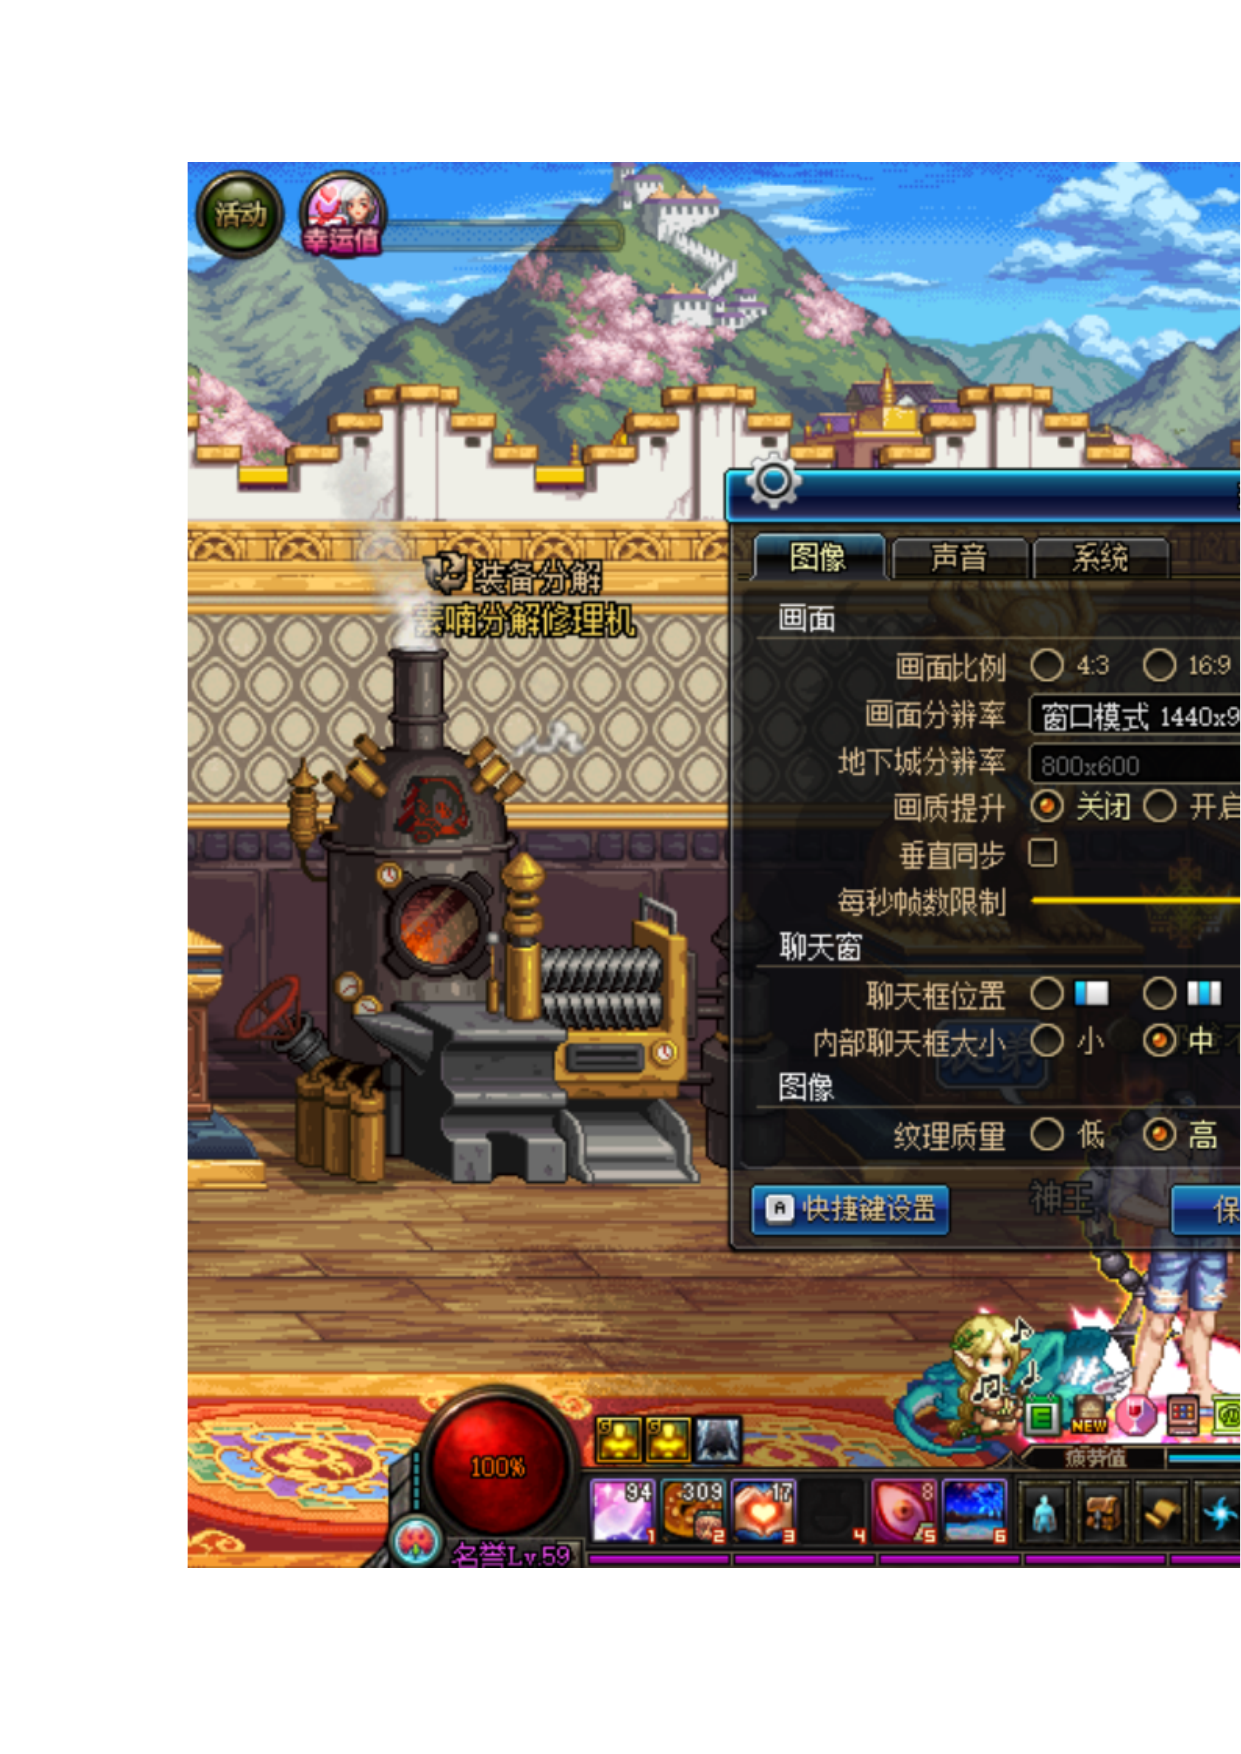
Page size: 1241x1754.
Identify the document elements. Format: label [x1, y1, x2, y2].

picture [187, 162, 1241, 1568]
